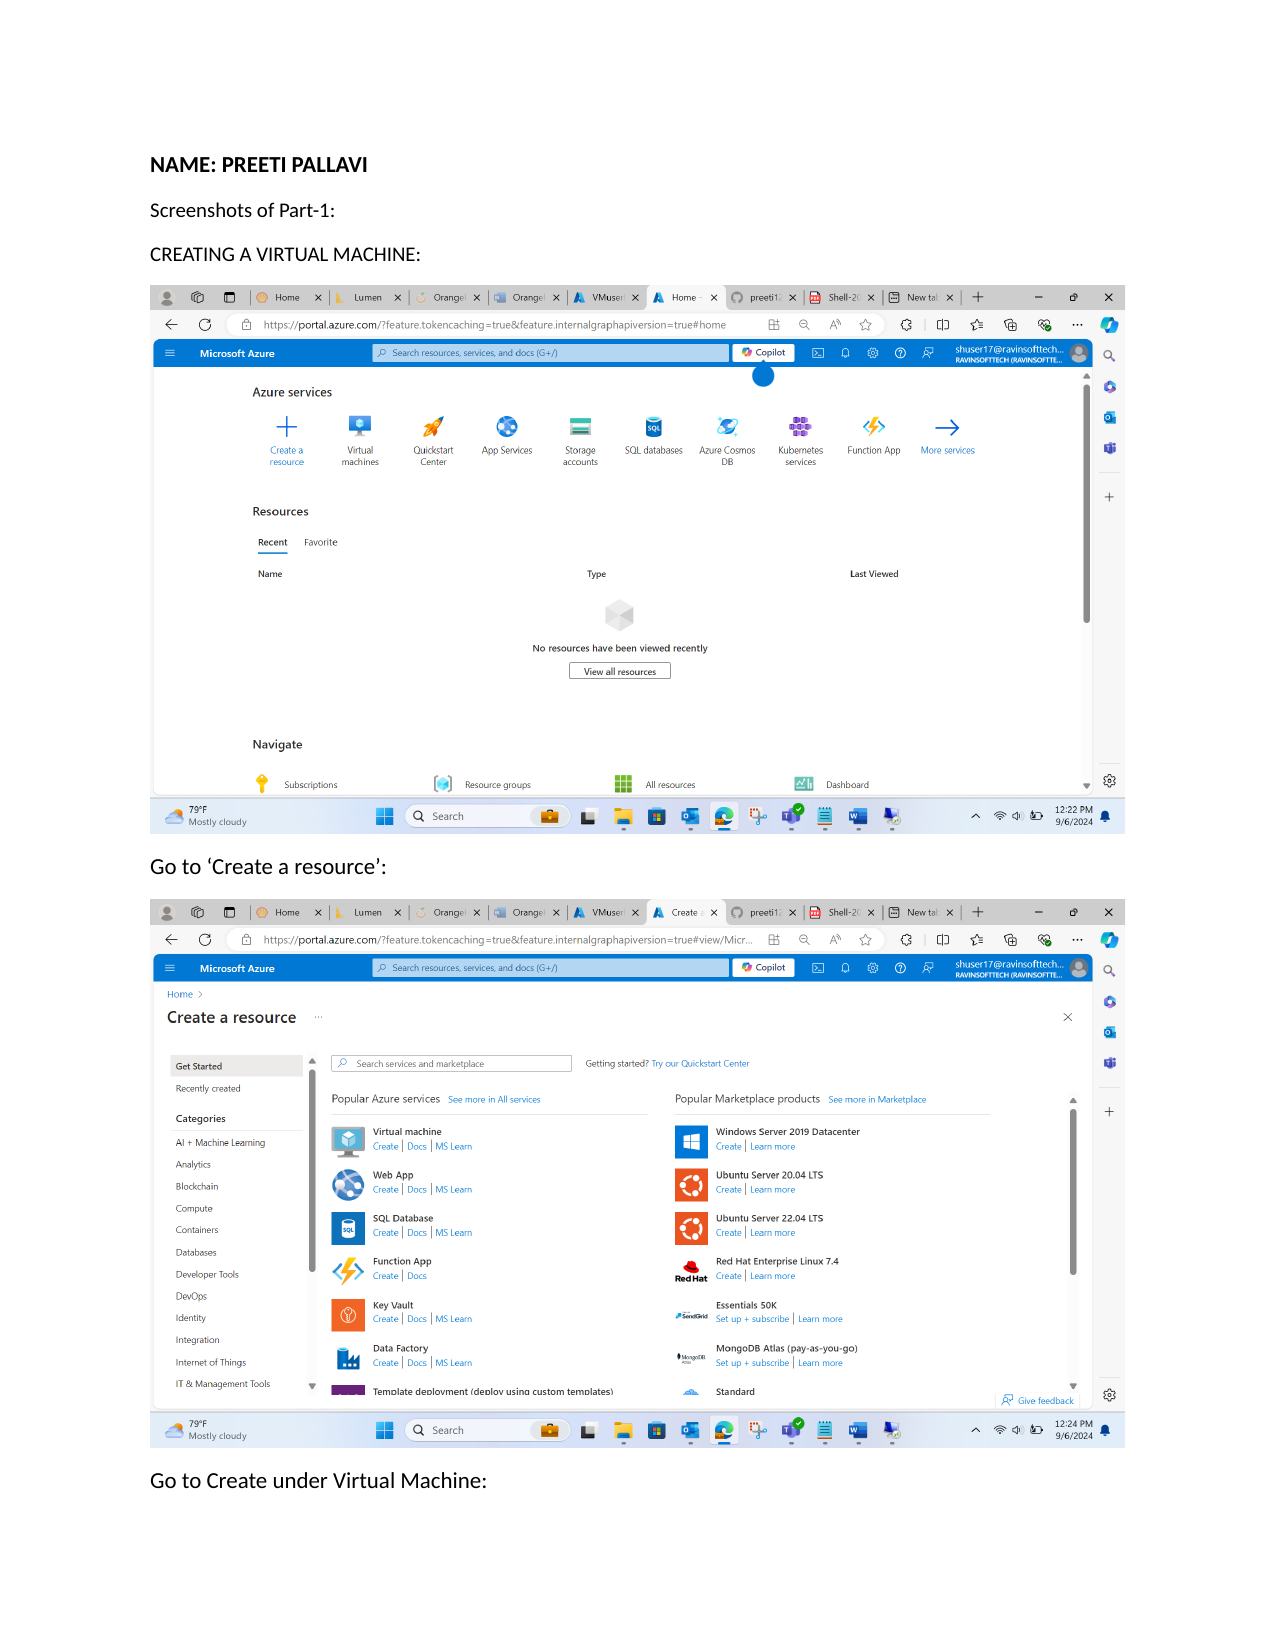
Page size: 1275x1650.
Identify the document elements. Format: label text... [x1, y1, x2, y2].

picture [150, 285, 1125, 834]
picture [150, 899, 1125, 1448]
text Go to ‘Create a resource’: [150, 852, 1125, 880]
text Screenshots of Part-1: [150, 197, 1125, 222]
text Go to Create under Virtual Machine: [150, 1466, 1125, 1494]
text NAME: PREETI PALLAVI [150, 150, 1125, 178]
text CREATING A VIRTUAL MACHINE: [150, 241, 1125, 266]
